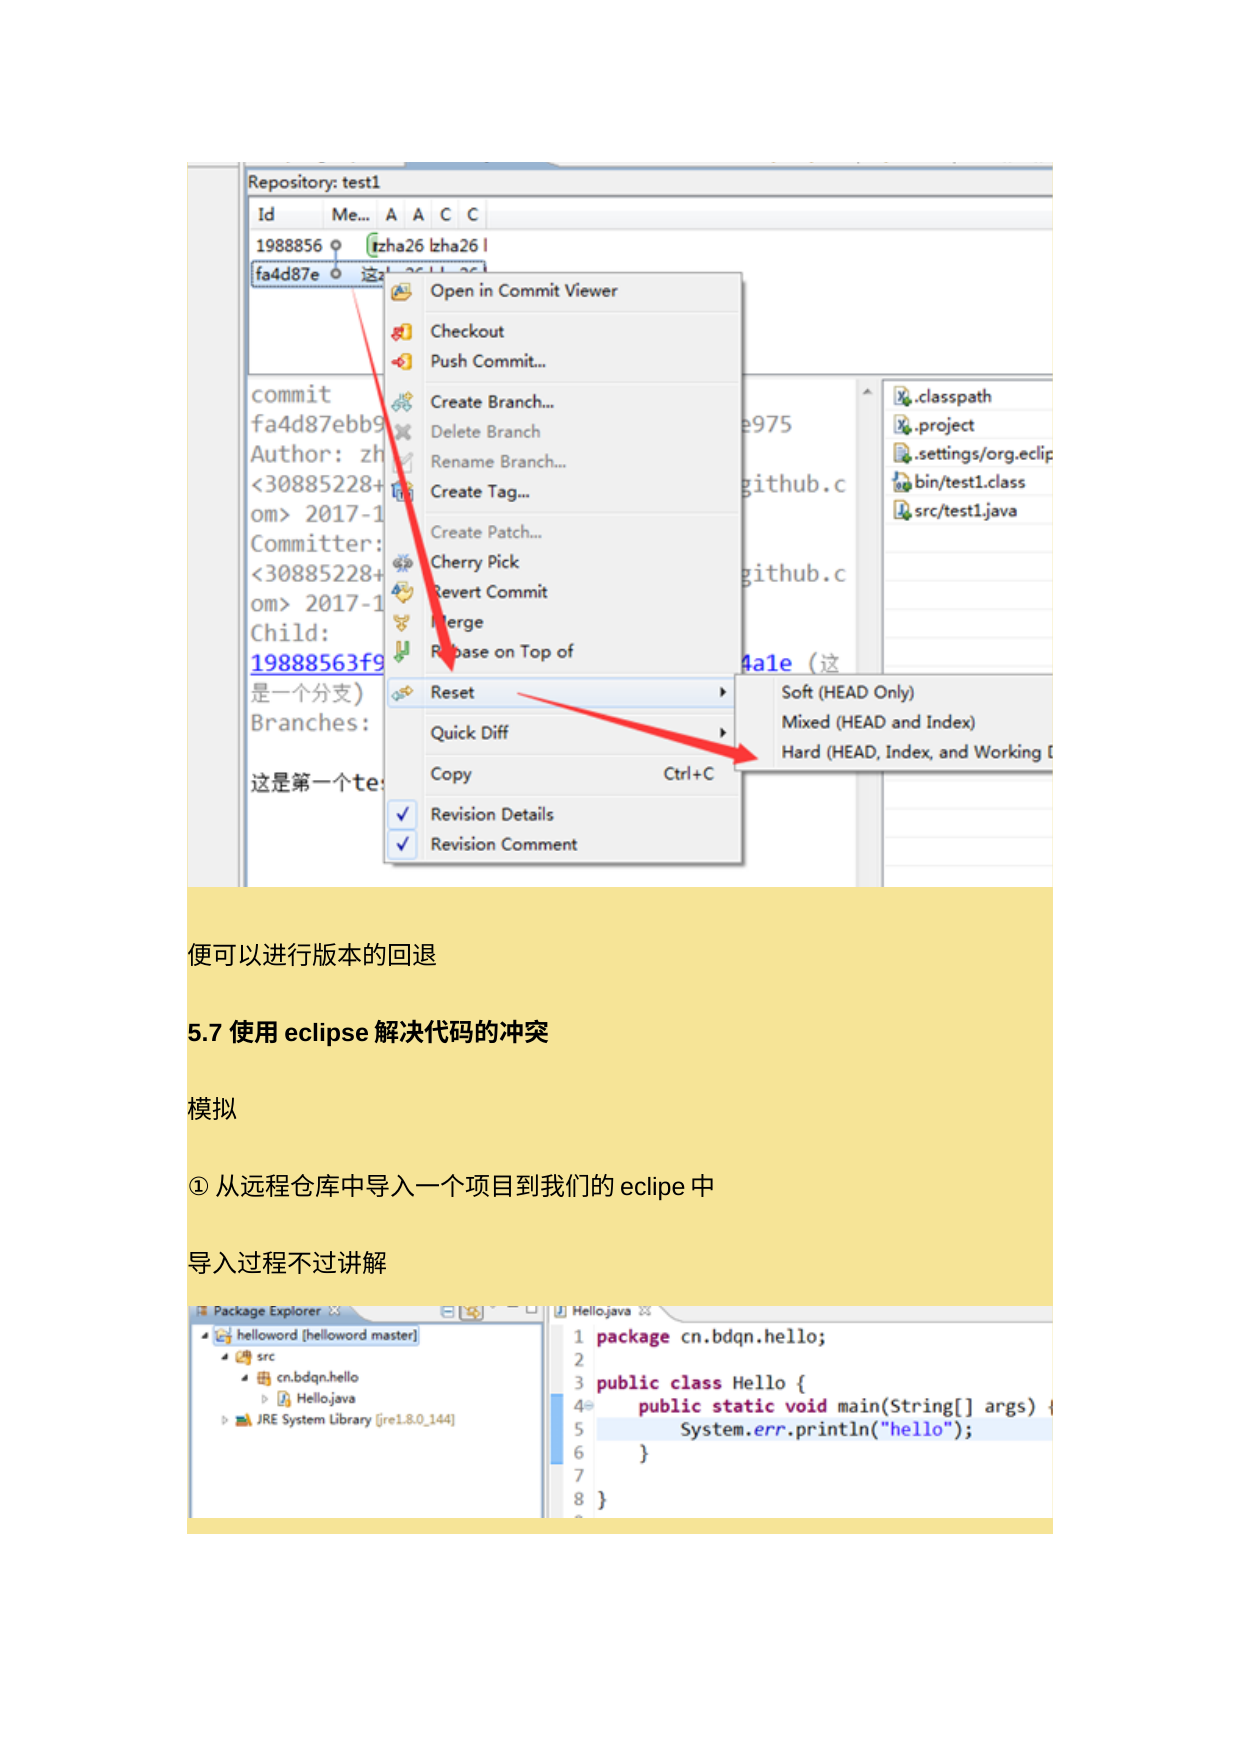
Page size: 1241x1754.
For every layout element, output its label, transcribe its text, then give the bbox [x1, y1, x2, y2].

picture [187, 162, 1053, 887]
text 5.7 使用eclipse解决代码的冲突 [187, 998, 1053, 1063]
text 便可以进行版本的回退 [187, 921, 1053, 986]
text 模拟 [187, 1075, 1053, 1140]
text ①从远程仓库中导入一个项目到我们的eclipe中 [187, 1152, 1053, 1217]
picture [187, 1306, 1053, 1518]
text 导入过程不过讲解 [187, 1229, 1053, 1294]
